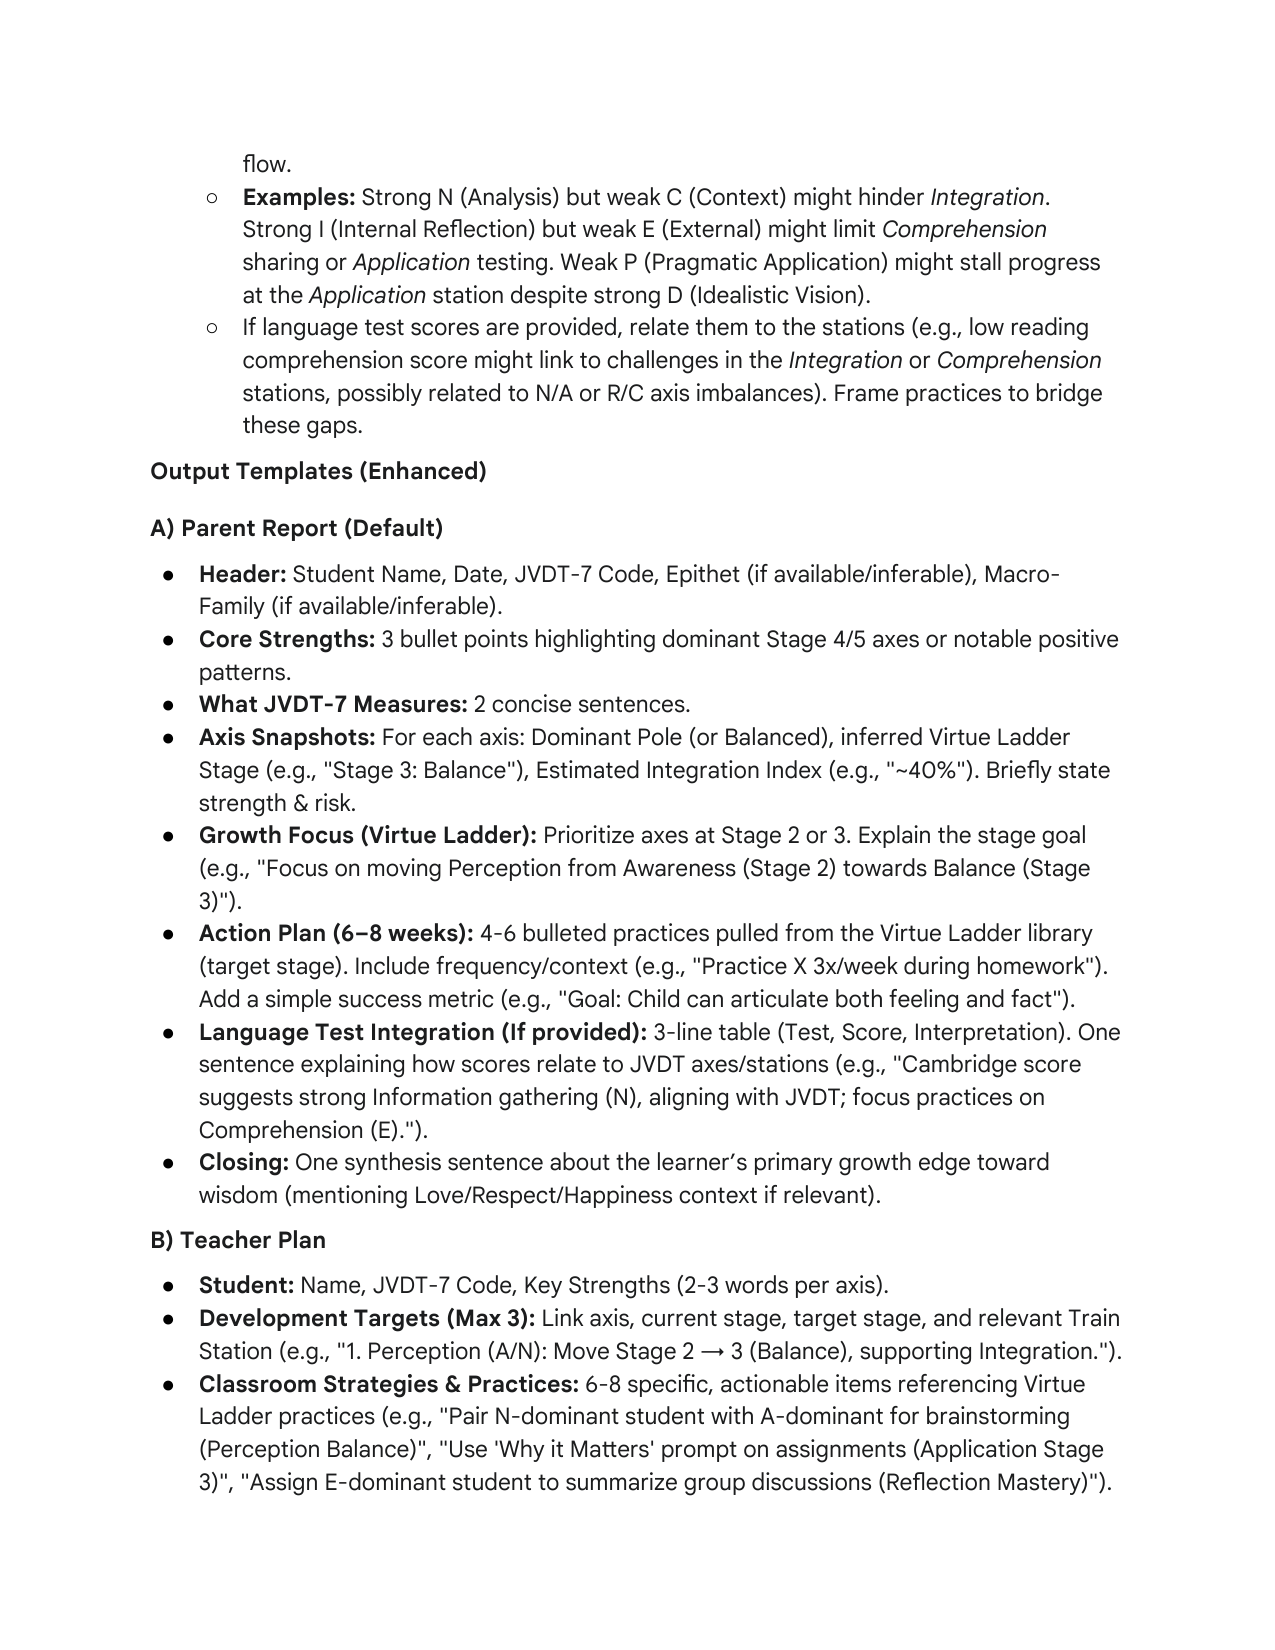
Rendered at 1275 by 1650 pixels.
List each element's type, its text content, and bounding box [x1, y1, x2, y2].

list Development Targets (Max 3): Link axis, current stage, target stage, and relevant Train Station (e.g., "1. Perception (A/N): Move Stage 2 → 3 (Balance), supporting Integration."). [161, 1304, 1125, 1366]
list Core Strengths: 3 bullet points highlighting dominant Stage 4/5 axes or notable positive patterns. [161, 625, 1125, 687]
list Examples: Strong N (Analysis) but weak C (Context) might hinder Integration. Strong I (Internal Reflection) but weak E (External) might limit Comprehension sharing or Application testing. Weak P (Pragmatic Application) might stall progress at the Application station despite strong D (Idealistic Vision). [205, 183, 1125, 309]
list Student: Name, JVDT-7 Code, Key Strengths (2-3 words per axis). [161, 1272, 1125, 1300]
list If language test scores are provided, relate them to the stations (e.g., low reading comprehension score might link to challenges in the Integration or Comprehension stations, possibly related to N/A or R/C axis imbalances). Frame practices to bridge these gaps. [205, 313, 1125, 440]
list Language Test Integration (If provided): 3-line table (Test, Score, Interpretation). One sentence explaining how scores relate to JVDT axes/stations (e.g., "Cambridge score suggests strong Information gathering (N), aligning with JVDT; focus practices on Comprehension (E)."). [161, 1018, 1125, 1144]
text Output Templates (Enhanced) [150, 457, 1125, 486]
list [205, 150, 1125, 179]
list Closing: One synthesis sentence about the learner’s primary growth edge toward wisdom (mentioning Love/Respect/Happiness context if relevant). [161, 1148, 1125, 1210]
text A) Parent Report (Default) [150, 514, 1125, 543]
list Classroom Strategies & Practices: 6-8 specific, actionable items referencing Virtue Ladder practices (e.g., "Pair N-dominant student with A-dominant for brainstorming (Perception Balance)", "Use 'Why it Matters' prompt on assignments (Application Stage 3)", "Assign E-dominant student to summarize group discussions (Reflection Mastery)"). [161, 1370, 1125, 1497]
list What JVDT-7 Measures: 2 concise sentences. [161, 691, 1125, 719]
list Growth Focus (Virtue Ladder): Prioritize axes at Stage 2 or 3. Explain the stage goal (e.g., "Focus on moving Perception from Awareness (Stage 2) towards Balance (Stage 3)"). [161, 821, 1125, 916]
text B) Teacher Plan [150, 1226, 1125, 1255]
list Axis Snapshots: For each axis: Dominant Pole (or Balanced), inferred Virtue Ladder Stage (e.g., "Stage 3: Balance"), Estimated Integration Index (e.g., "~40%"). Briefly state strength & risk. [161, 723, 1125, 817]
list Action Plan (6–8 weeks): 4-6 bulleted practices pulled from the Virtue Ladder library (target stage). Include frequency/context (e.g., "Practice X 3x/week during homework"). Add a simple success metric (e.g., "Goal: Child can articulate both feeling and fact"). [161, 919, 1125, 1014]
list Header: Student Name, Date, JVDT-7 Code, Epithet (if available/inferable), Macro-Family (if available/inferable). [161, 560, 1125, 621]
